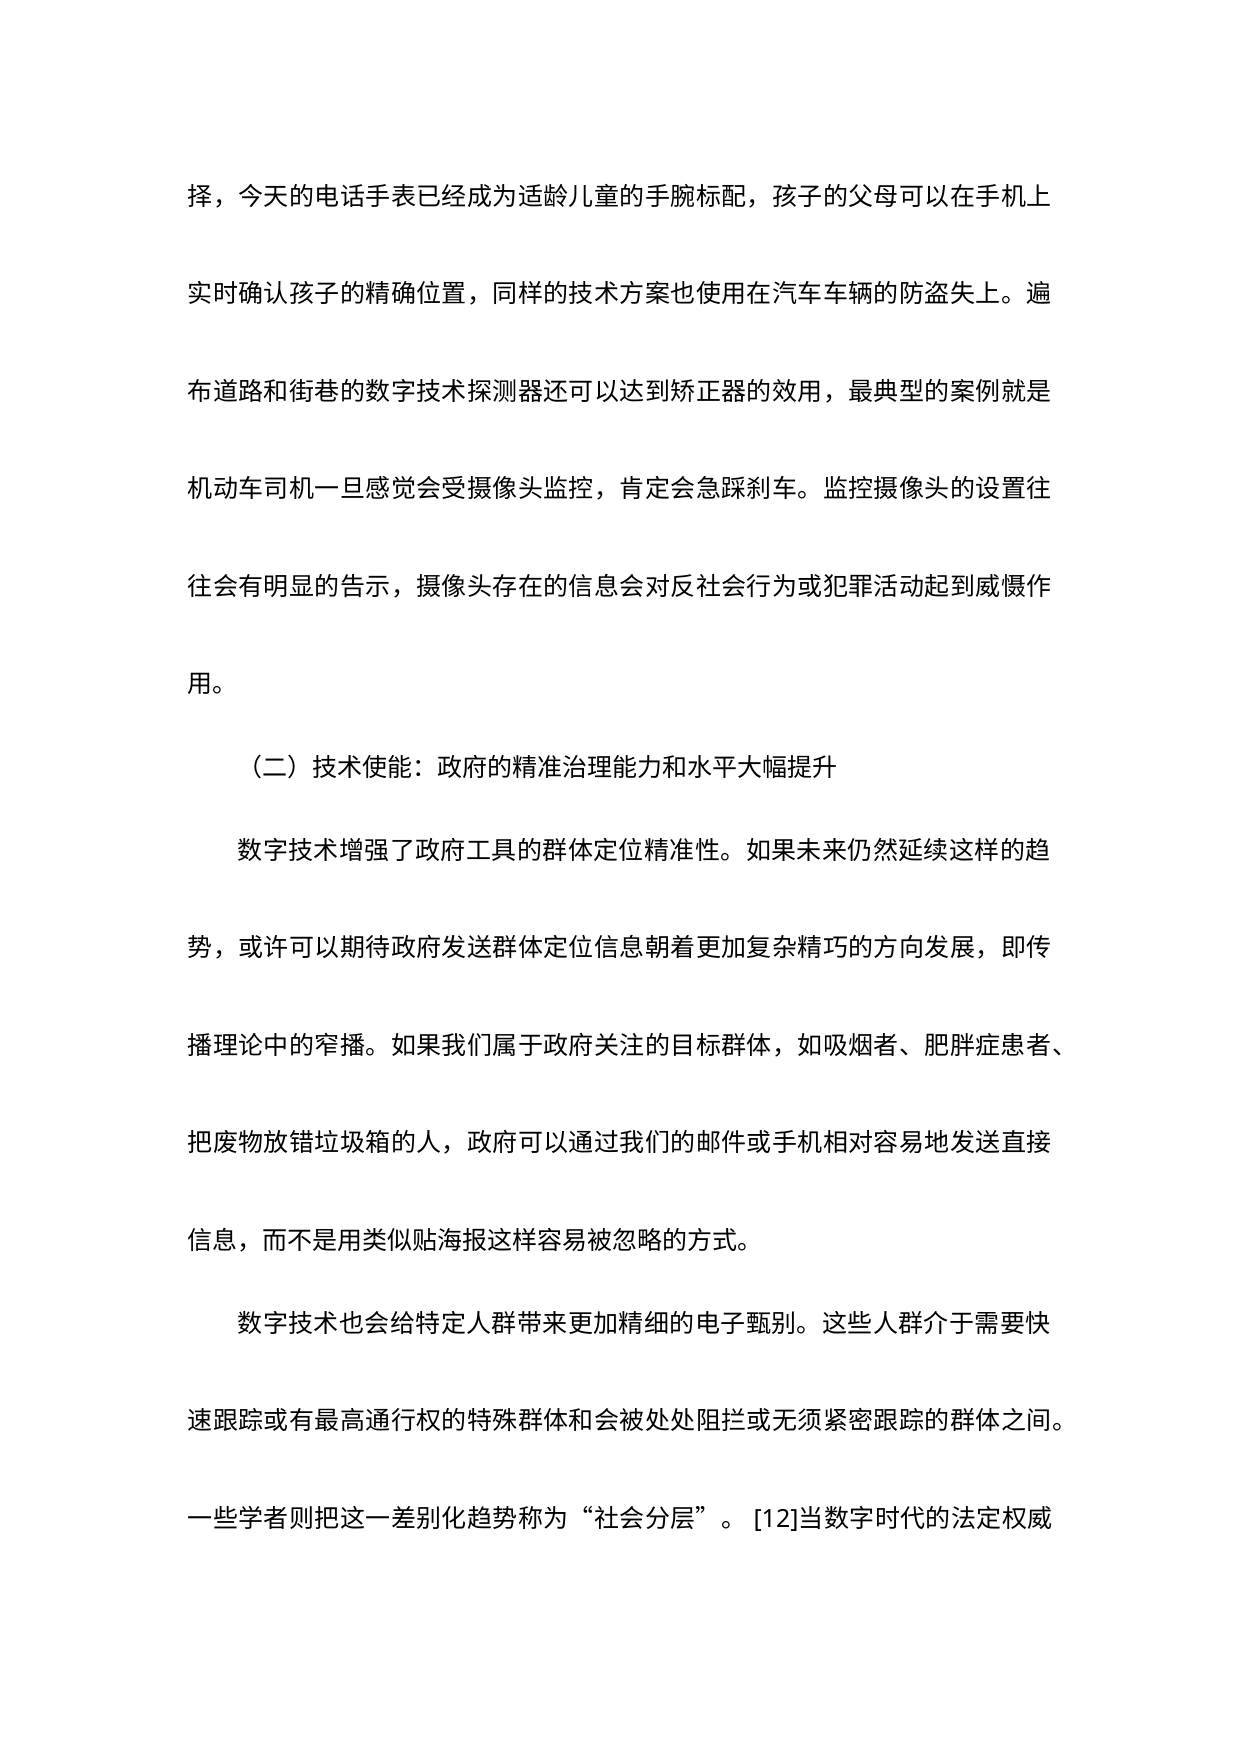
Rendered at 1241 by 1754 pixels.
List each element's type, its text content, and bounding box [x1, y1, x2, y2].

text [187, 1289, 1053, 1549]
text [187, 162, 1053, 714]
text 数字技术增强了政府工具的群体定位精准性。如果未来仍然延续这样的趋势，或许可以期待政府发送群体定位信息朝着更加复杂精巧的方向发展，即传播理论中的窄播。如果我们属于政府关注的目标群体，如吸烟者、肥胖症患者、把废物放错垃圾箱的人，政府可以通过我们的邮件或手机相对容易地发送直接信息，而不是用类似贴海报这样容易被忽略的方式。 [187, 816, 1053, 1271]
text （二）技术使能：政府的精准治理能力和水平大幅提升 [187, 733, 1053, 798]
